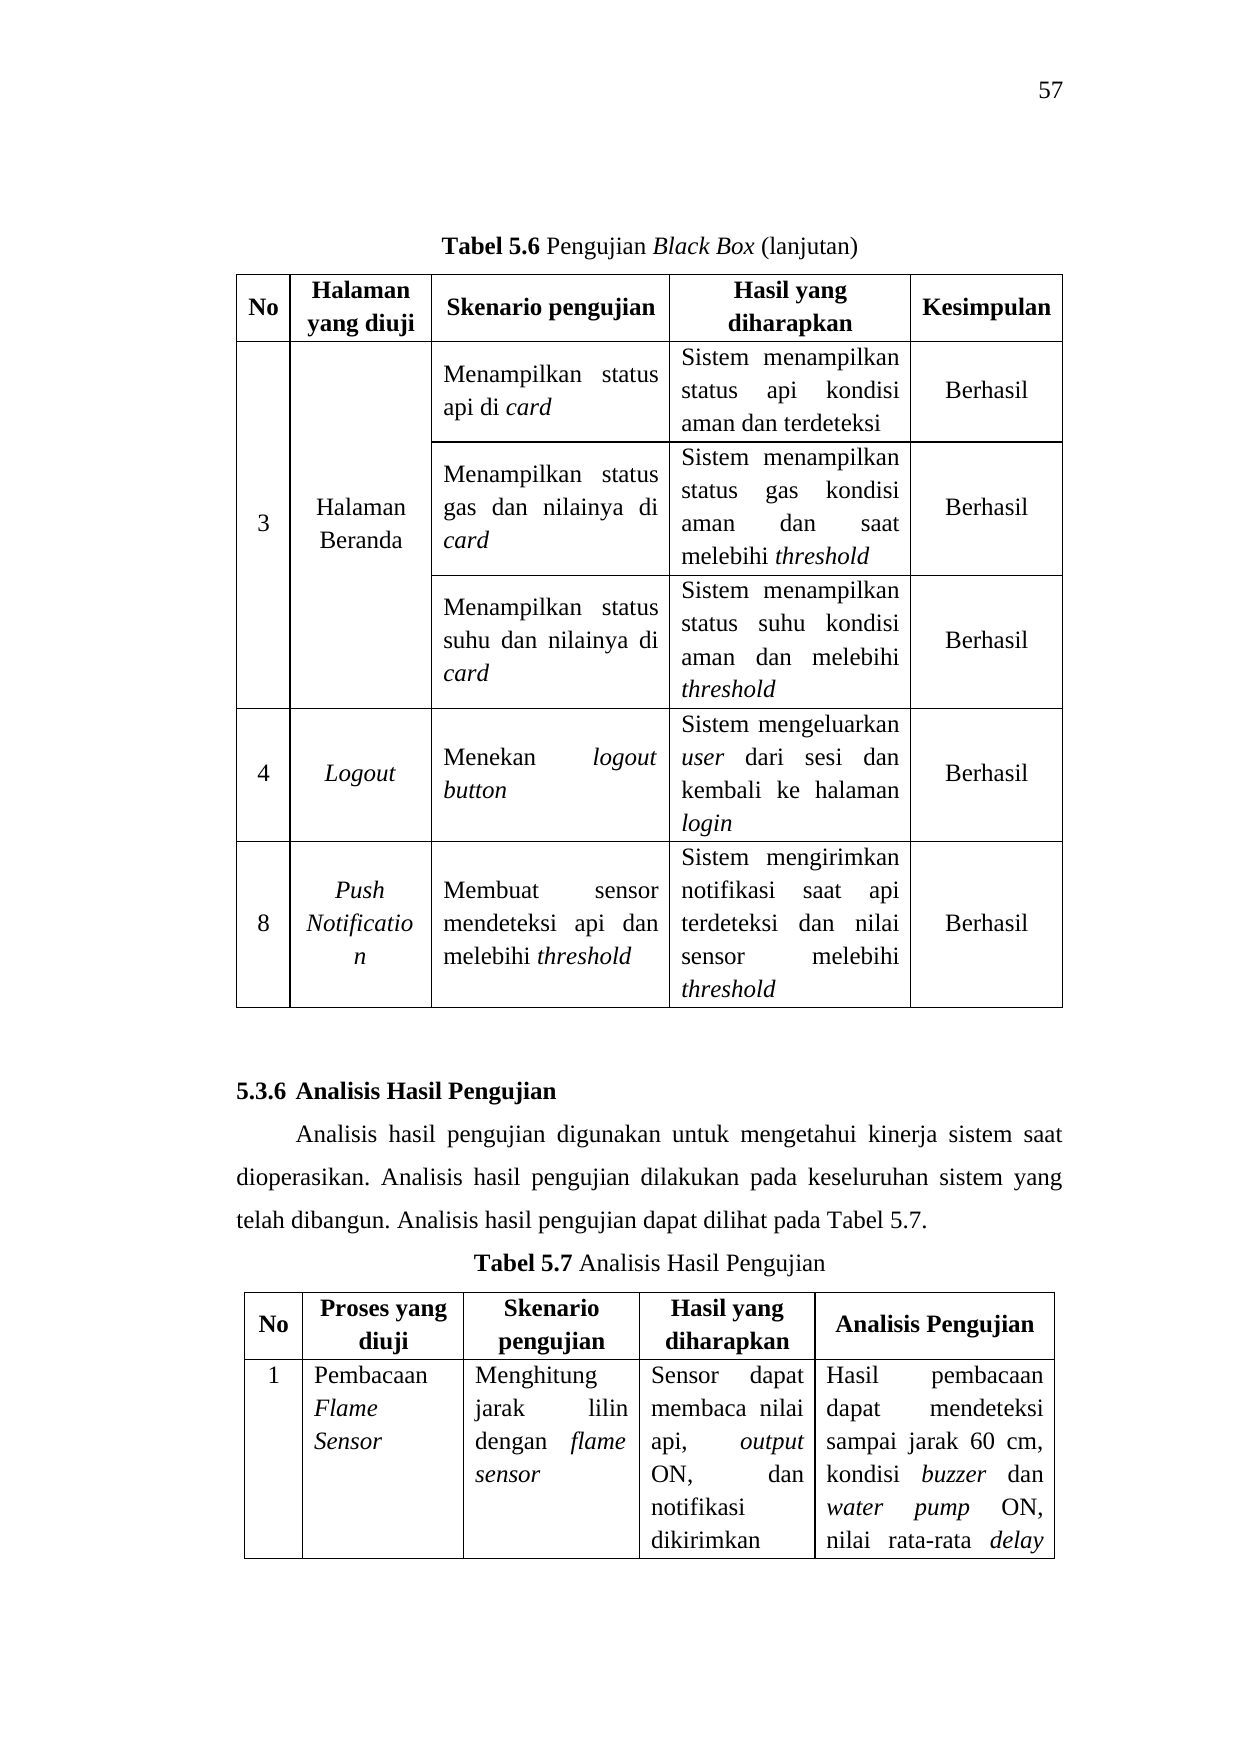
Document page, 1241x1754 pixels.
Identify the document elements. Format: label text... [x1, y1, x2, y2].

table_cell Menampilkan status suhu dan nilainya di card [432, 576, 669, 708]
table_header No [237, 275, 289, 341]
table_cell Sistem menampilkan status api kondisi aman dan terdeteksi [670, 342, 910, 441]
table_cell Logout [291, 709, 431, 841]
table_header Halaman yang diuji [291, 275, 431, 341]
table_header Skenario pengujian [432, 275, 669, 341]
table_cell Berhasil [911, 443, 1062, 574]
table_header Analisis Pengujian [816, 1293, 1054, 1359]
text Tabel 5.7 Analisis Hasil Pengujian [236, 1248, 1063, 1277]
table_header Hasil yang diharapkan [640, 1293, 814, 1359]
table_cell Push Notification [291, 842, 431, 1007]
table_cell Sistem mengirimkan notifikasi saat api terdeteksi dan nilai sensor melebihi threshold [670, 842, 910, 1007]
table_cell 3 [237, 342, 289, 708]
table_cell Membuat sensor mendeteksi api dan melebihi threshold [432, 842, 669, 1007]
table_header Hasil yang diharapkan [670, 275, 910, 341]
table_cell Berhasil [911, 709, 1062, 841]
table_cell Halaman Beranda [291, 342, 431, 708]
table_header Proses yang diuji [303, 1293, 463, 1359]
table_cell Berhasil [911, 842, 1062, 1007]
table_cell Menampilkan status api di card [432, 342, 669, 441]
table_cell Sistem menampilkan status suhu kondisi aman dan melebihi threshold [670, 576, 910, 708]
table_cell Sistem menampilkan status gas kondisi aman dan saat melebihi threshold [670, 443, 910, 574]
table_cell Berhasil [911, 576, 1062, 708]
table_cell Sistem mengeluarkan user dari sesi dan kembali ke halaman login [670, 709, 910, 841]
table_cell Menampilkan status gas dan nilainya di card [432, 443, 669, 574]
table_cell Menekan logout button [432, 709, 669, 841]
text Analisis hasil pengujian digunakan untuk mengetahui kinerja sistem saat dioperasikan. Analisis hasil pengujian dilakukan pada keseluruhan sistem yang telah dibangun. Analisis hasil pengujian dapat dilihat pada Tabel 5.7. [236, 1119, 1063, 1234]
table_cell 8 [237, 842, 289, 1007]
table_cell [640, 1360, 814, 1558]
table_cell Berhasil [911, 342, 1062, 441]
table_header No [245, 1293, 302, 1359]
text Analisis Hasil Pengujian [236, 1076, 1063, 1105]
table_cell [464, 1360, 639, 1558]
table_header Skenario pengujian [464, 1293, 639, 1359]
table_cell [816, 1360, 1054, 1558]
table_cell 4 [237, 709, 289, 841]
table_header Kesimpulan [911, 275, 1062, 341]
text Tabel 5.6 Pengujian Black Box (lanjutan) [236, 231, 1063, 260]
table_cell 1 [245, 1360, 302, 1558]
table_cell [303, 1360, 463, 1558]
